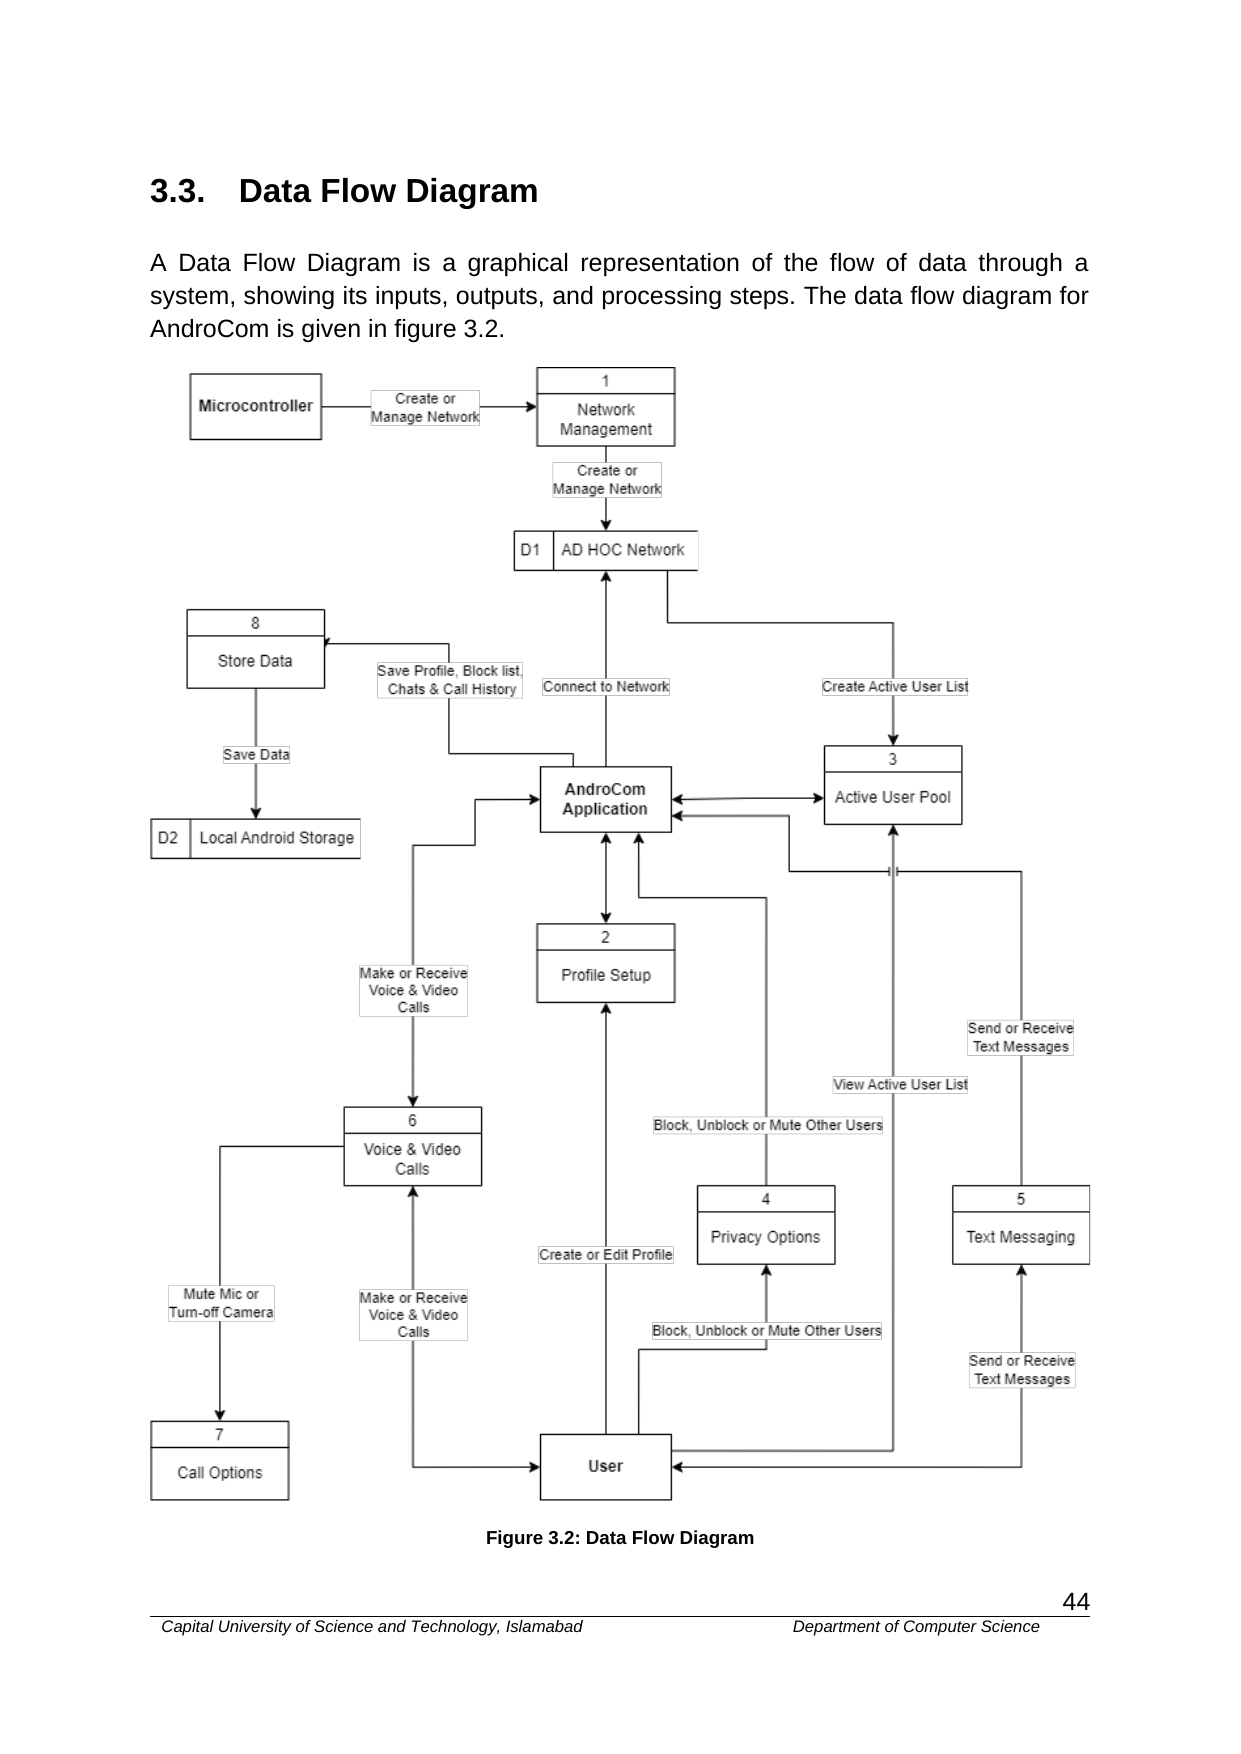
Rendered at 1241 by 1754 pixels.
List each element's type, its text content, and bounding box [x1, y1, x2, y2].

text Figure 3.2: Data Flow Diagram [150, 1527, 1090, 1548]
picture [150, 367, 1091, 1502]
subtitle Data Flow Diagram [150, 171, 1090, 209]
text A Data Flow Diagram is a graphical representation of the flow of data through a system, showing its inputs, outputs, and processing steps. The data flow diagram for AndroCom is given in figure 3.2. [150, 248, 1090, 343]
